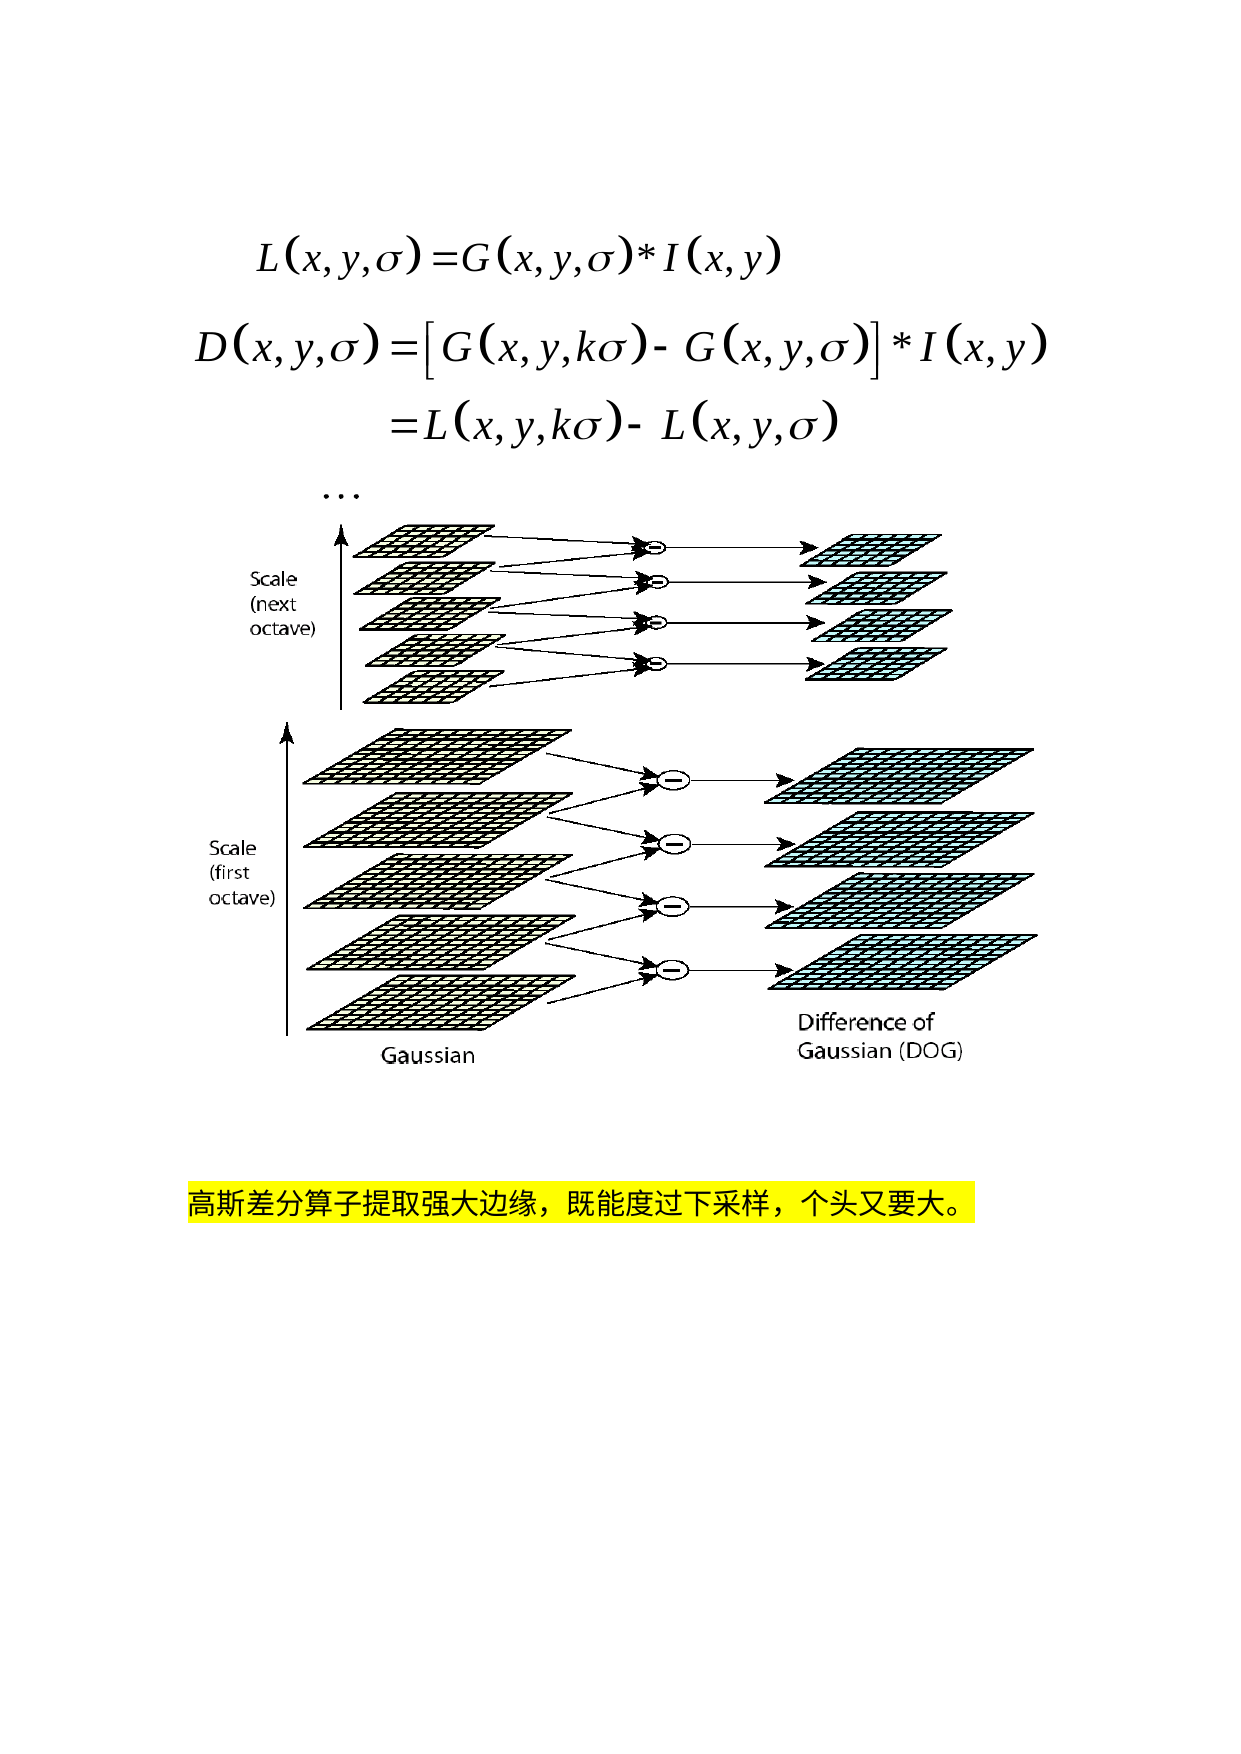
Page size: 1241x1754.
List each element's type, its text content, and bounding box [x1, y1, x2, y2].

picture [187, 478, 1053, 1074]
text 高斯差分算子提取强大边缘，既能度过下采样，个头又要大。 [187, 1169, 1053, 1234]
